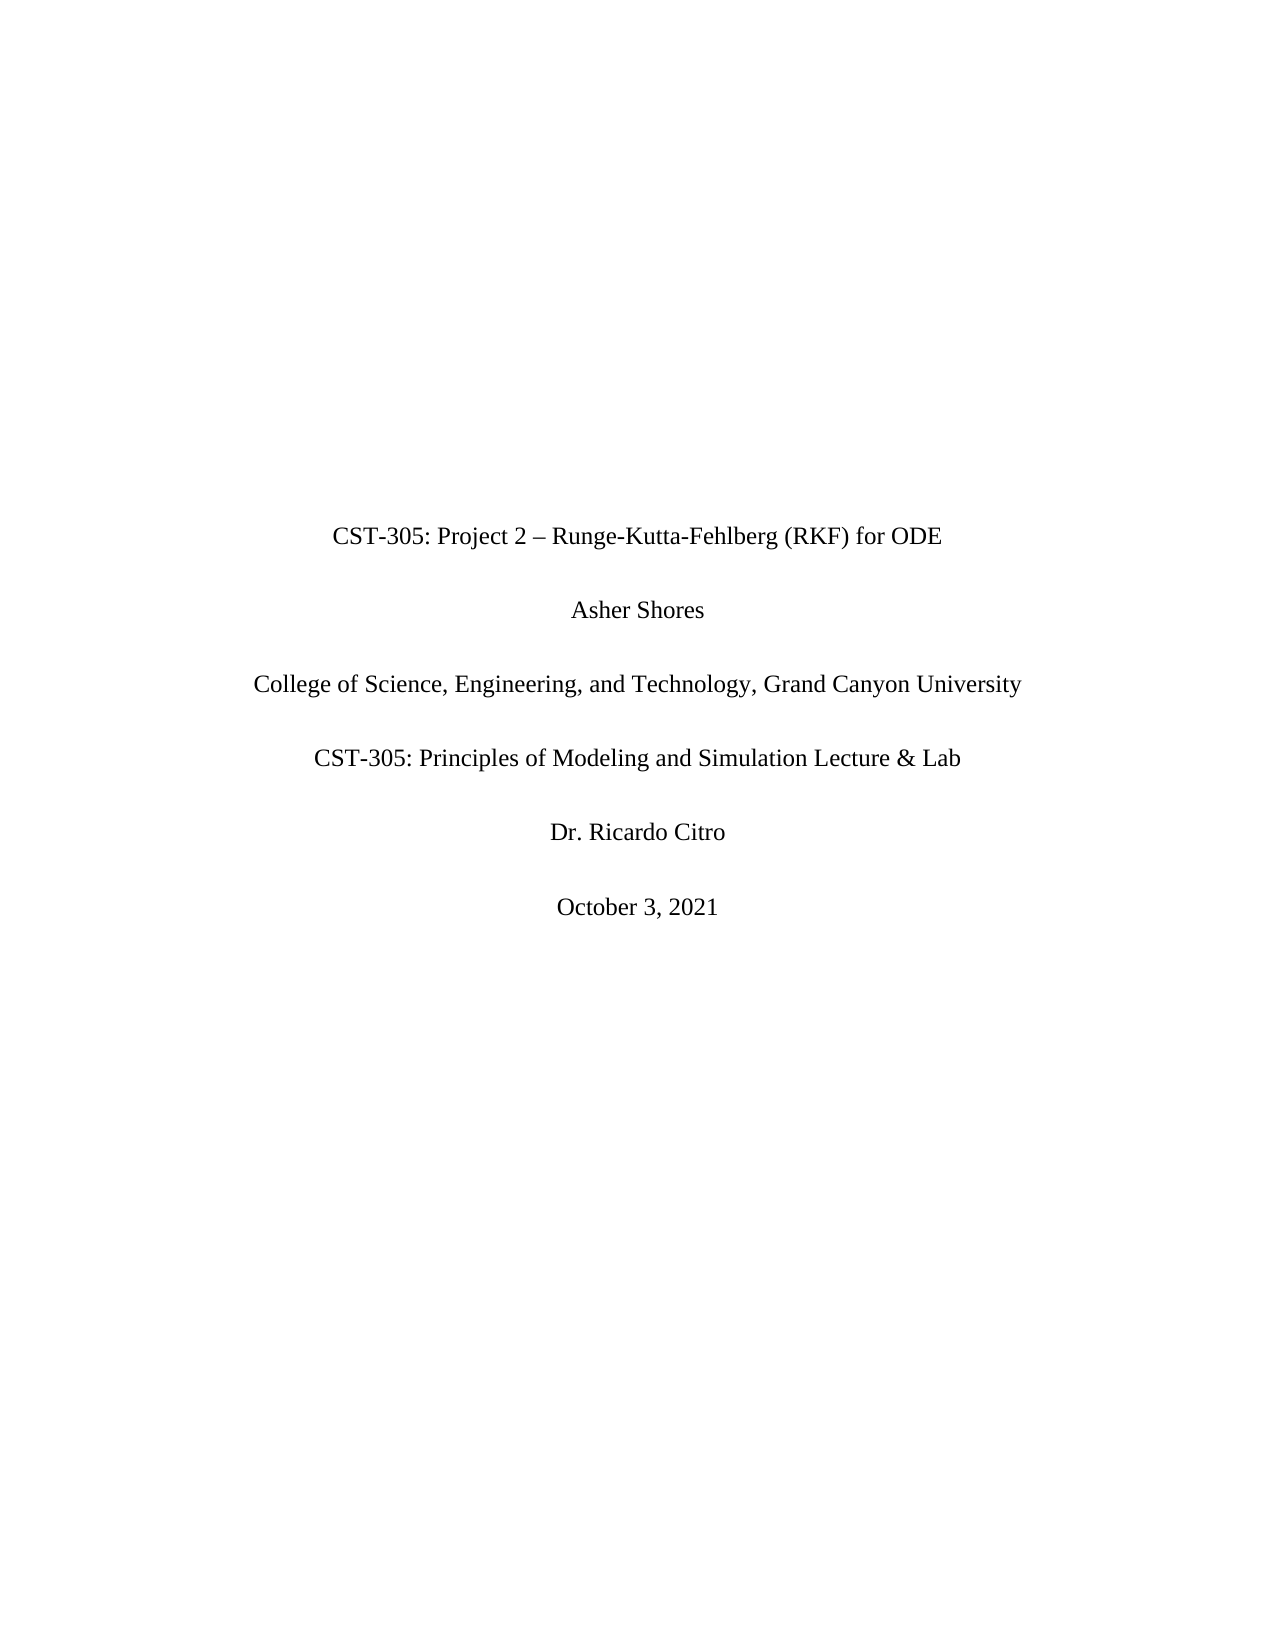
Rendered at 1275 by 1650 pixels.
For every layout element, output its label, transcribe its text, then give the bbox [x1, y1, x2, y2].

text College of Science, Engineering, and Technology, Grand Canyon University [150, 669, 1125, 698]
text Asher Shores [150, 595, 1125, 624]
text October 3, 2021 [150, 892, 1125, 920]
text Dr. Ricardo Citro [150, 817, 1125, 846]
text CST-305: Project 2 – Runge-Kutta-Fehlberg (RKF) for ODE [150, 521, 1125, 549]
text CST-305: Principles of Modeling and Simulation Lecture & Lab [150, 743, 1125, 772]
